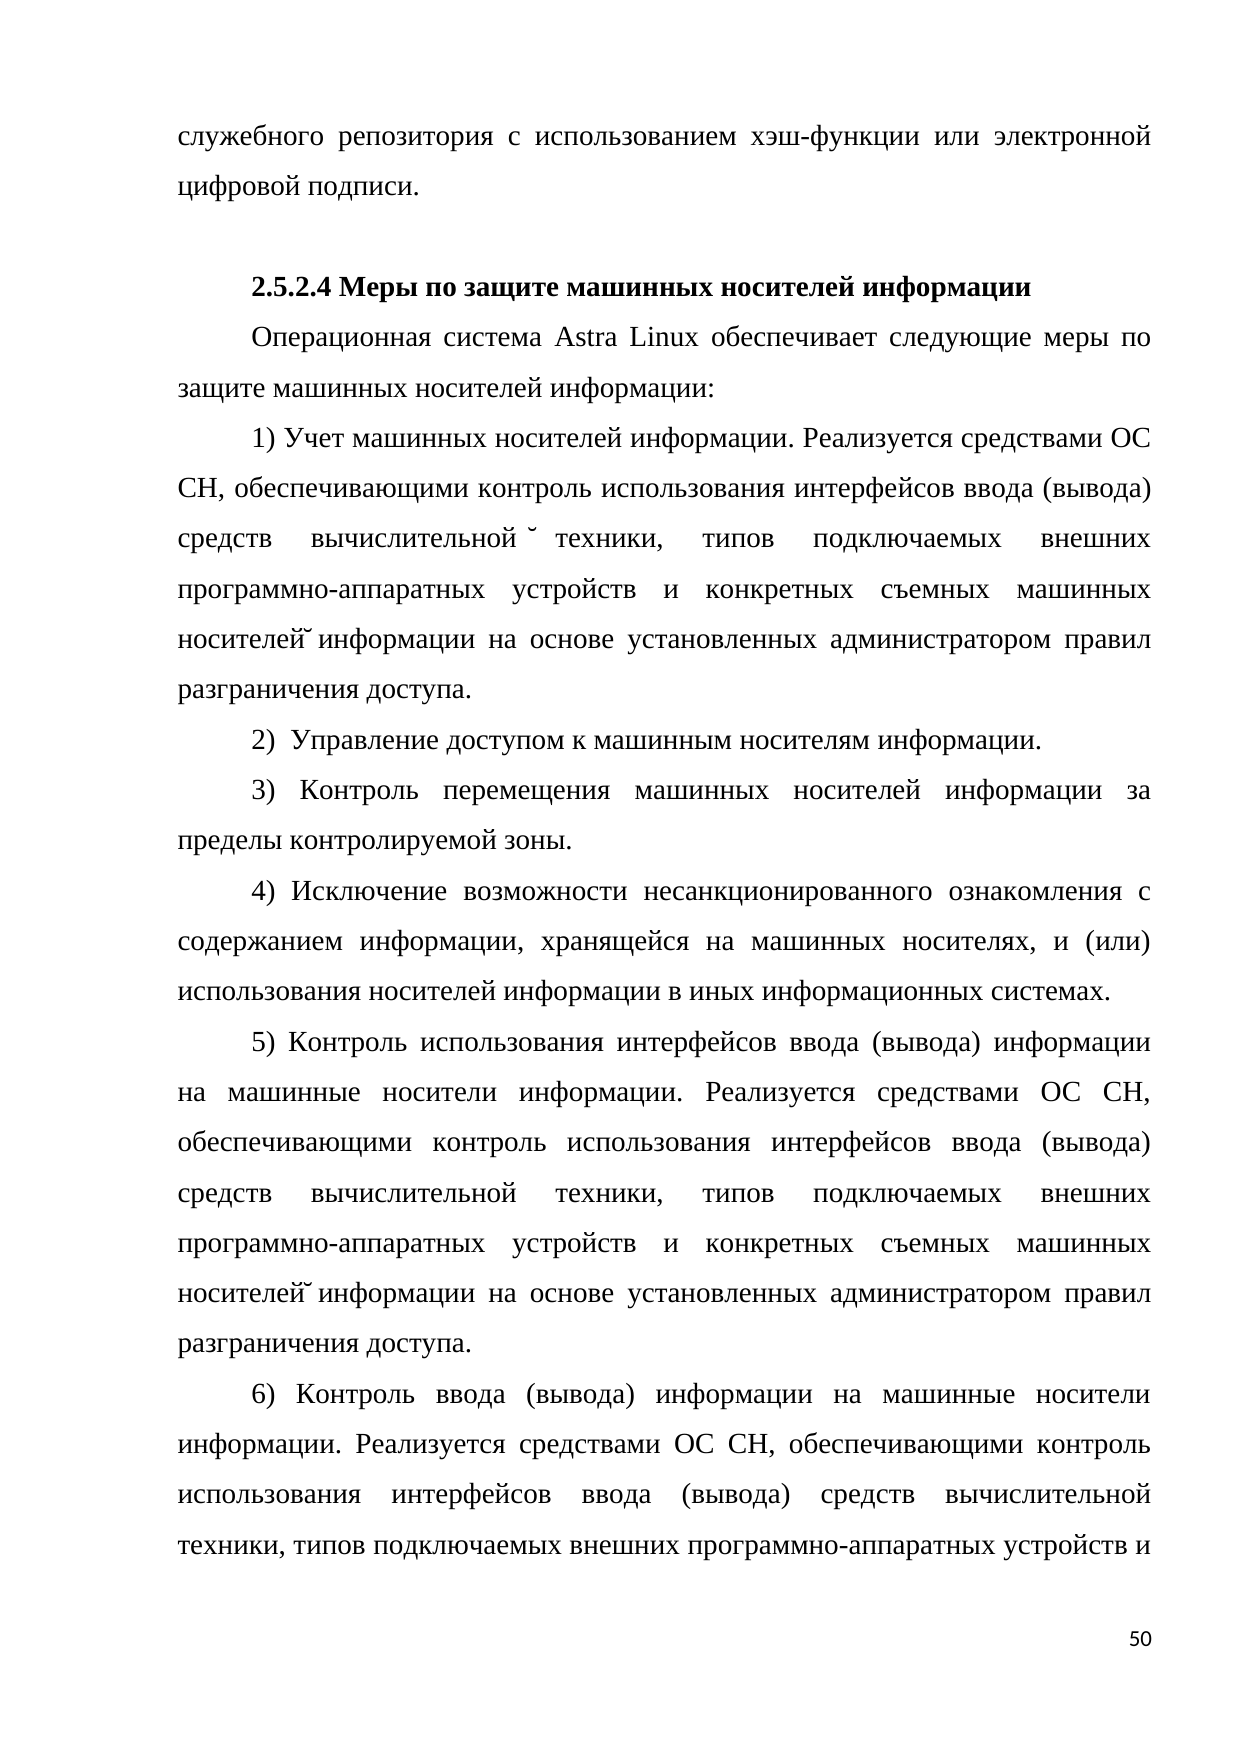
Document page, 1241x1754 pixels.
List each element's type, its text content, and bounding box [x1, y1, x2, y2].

text 1) Учет машинных носителей информации. Реализуется средствами ОС СН, обеспечивающими контроль использования интерфейсов ввода (вывода) средств вычислительной̆ техники, типов подключаемых внешних программно-аппаратных устройств и конкретных съемных машинных носителей̆ информации на основе установленных администратором правил разграничения доступа. [177, 420, 1152, 705]
text 3) Контроль перемещения машинных носителей информации за пределы контролируемой зоны. [177, 772, 1152, 856]
text 4) Исключение возможности несанкционированного ознакомления с содержанием информации, хранящейся на машинных носителях, и (или) использования носителей информации в иных информационных системах. [177, 873, 1152, 1007]
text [177, 118, 1152, 202]
text 2.5.2.4 Меры по защите машинных носителей информации [177, 269, 1152, 303]
text 5) Контроль использования интерфейсов ввода (вывода) информации на машинные носители информации. Реализуется средствами ОС СН, обеспечивающими контроль использования интерфейсов ввода (вывода) средств вычислительной техники, типов подключаемых внешних программно-аппаратных устройств и конкретных съемных машинных носителей̆ информации на основе установленных администратором правил разграничения доступа. [177, 1024, 1152, 1359]
text 2) Управление доступом к машинным носителям информации. [177, 722, 1152, 755]
text Операционная система Astra Linux обеспечивает следующие меры по защите машинных носителей информации: [177, 319, 1152, 403]
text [177, 1376, 1152, 1560]
